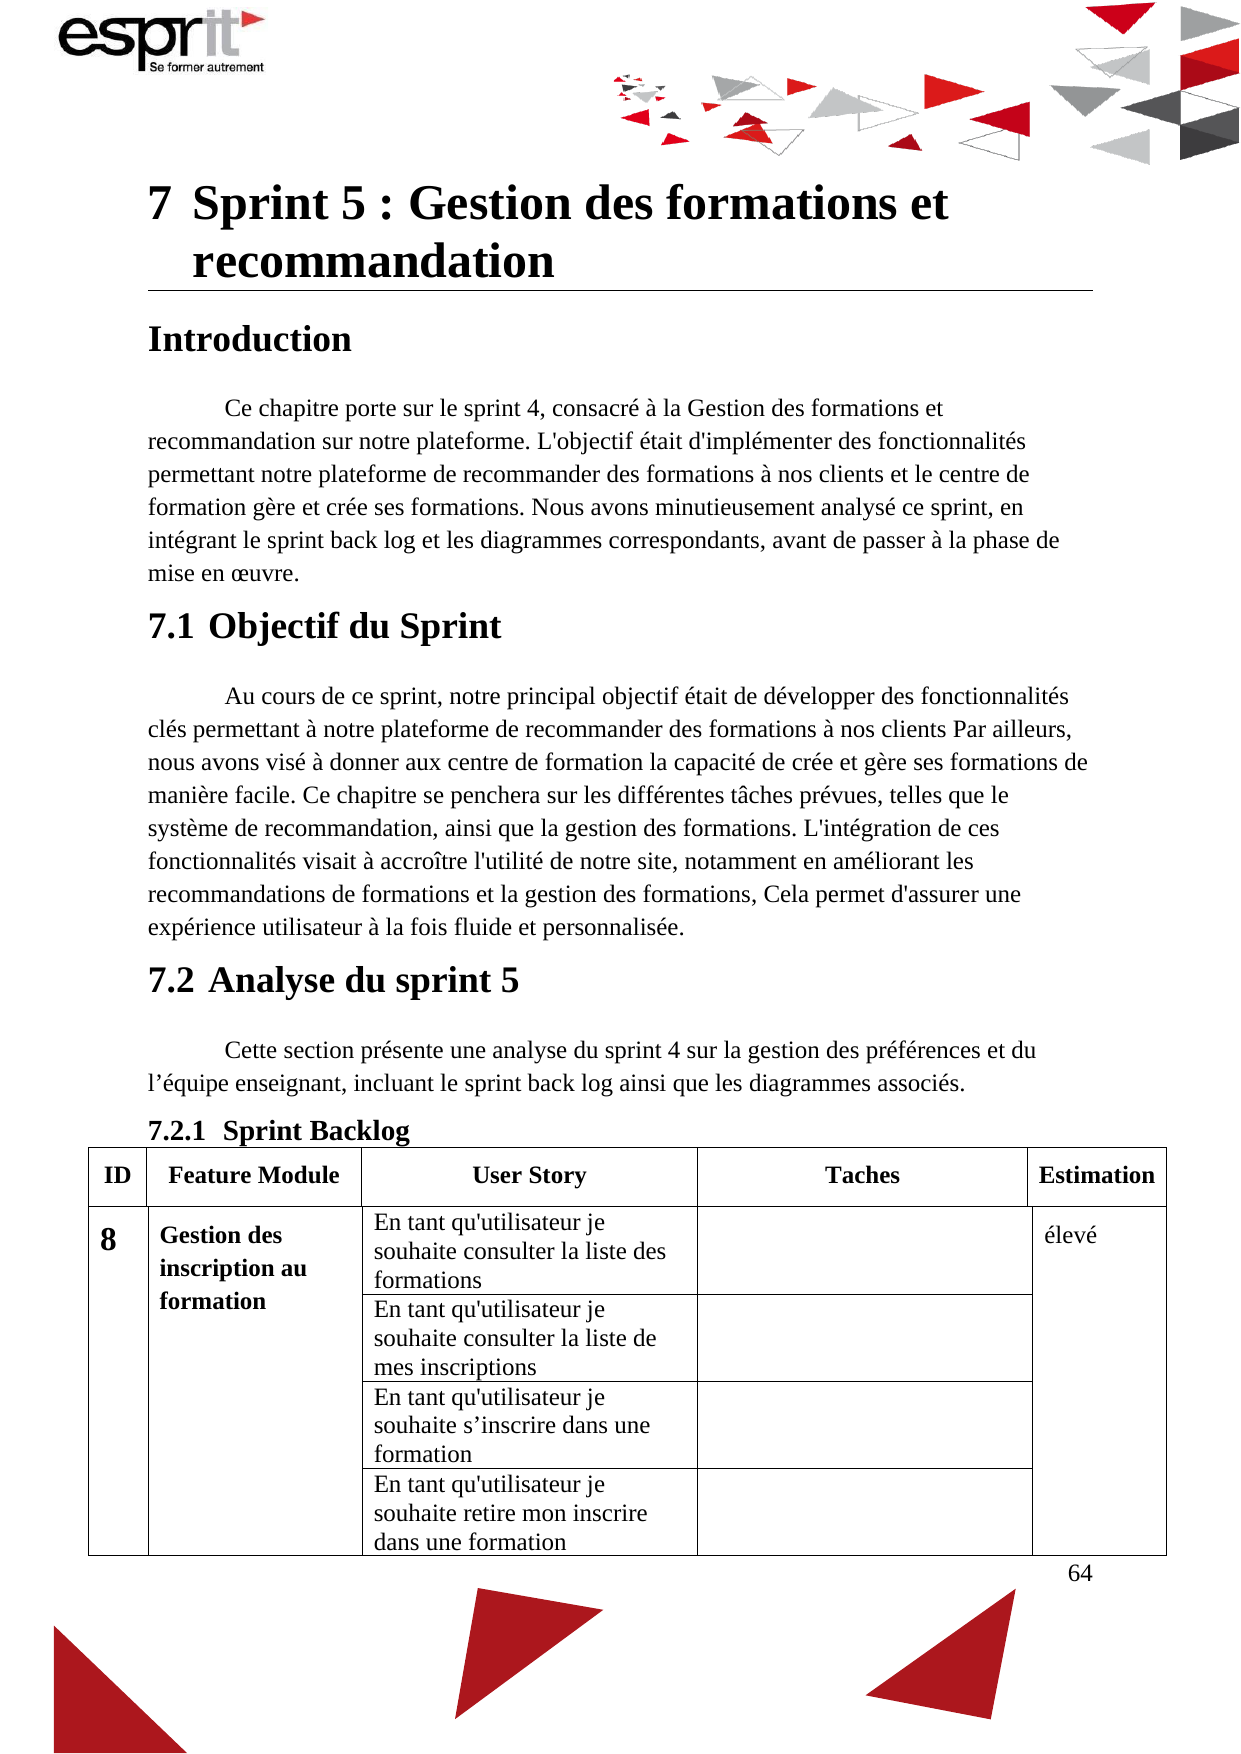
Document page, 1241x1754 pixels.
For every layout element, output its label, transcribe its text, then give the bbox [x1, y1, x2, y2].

table_cell En tant qu'utilisateur je souhaite s’inscrire dans une formation [363, 1382, 697, 1468]
table_cell [698, 1295, 1032, 1381]
picture [613, 0, 1241, 167]
table_header ID [89, 1148, 146, 1206]
table_header User Story [362, 1148, 697, 1206]
table_cell [698, 1382, 1032, 1468]
table_cell [698, 1207, 1032, 1293]
table_cell 8 [89, 1207, 148, 1555]
subtitle Objectif du Sprint [148, 604, 1093, 647]
table_header Feature Module [147, 1148, 361, 1206]
table_header Taches [698, 1148, 1027, 1206]
table_cell En tant qu'utilisateur je souhaite consulter la liste des formations [363, 1207, 697, 1293]
subtitle Sprint Backlog [148, 1113, 1093, 1147]
text Cette section présente une analyse du sprint 4 sur la gestion des préférences et du l’équipe enseignant, incluant le sprint back log ainsi que les diagrammes associés. [148, 1035, 1093, 1097]
text Au cours de ce sprint, notre principal objectif était de développer des fonctionnalités clés permettant à notre plateforme de recommander des formations à nos clients Par ailleurs, nous avons visé à donner aux centre de formation la capacité de crée et gère ses formations de manière facile. Ce chapitre se penchera sur les différentes tâches prévues, telles que le système de recommandation, ainsi que la gestion des formations. L'intégration de ces fonctionnalités visait à accroître l'utilité de notre site, notamment en améliorant les recommandations de formations et la gestion des formations, Cela permet d'assurer une expérience utilisateur à la fois fluide et personnalisée. [148, 681, 1093, 941]
table_cell En tant qu'utilisateur je souhaite retire mon inscrire dans une formation [363, 1469, 697, 1555]
picture [54, 7, 269, 75]
table_cell En tant qu'utilisateur je souhaite consulter la liste de mes inscriptions [363, 1295, 697, 1381]
table_cell [698, 1469, 1032, 1555]
text Ce chapitre porte sur le sprint 4, consacré à la Gestion des formations et recommandation sur notre plateforme. L'objectif était d'implémenter des fonctionnalités permettant notre plateforme de recommander des formations à nos clients et le centre de formation gère et crée ses formations. Nous avons minutieusement analysé ce sprint, en intégrant le sprint back log et les diagrammes correspondants, avant de passer à la phase de mise en œuvre. [148, 393, 1093, 587]
table_header Estimation [1028, 1148, 1166, 1206]
subtitle Sprint 5 : Gestion des formations et recommandation [148, 173, 1093, 290]
table_cell élevé [1033, 1207, 1166, 1555]
table_cell Gestion des inscription au formation [149, 1207, 362, 1555]
subtitle Introduction [148, 316, 1093, 359]
subtitle Analyse du sprint 5 [148, 958, 1093, 1001]
